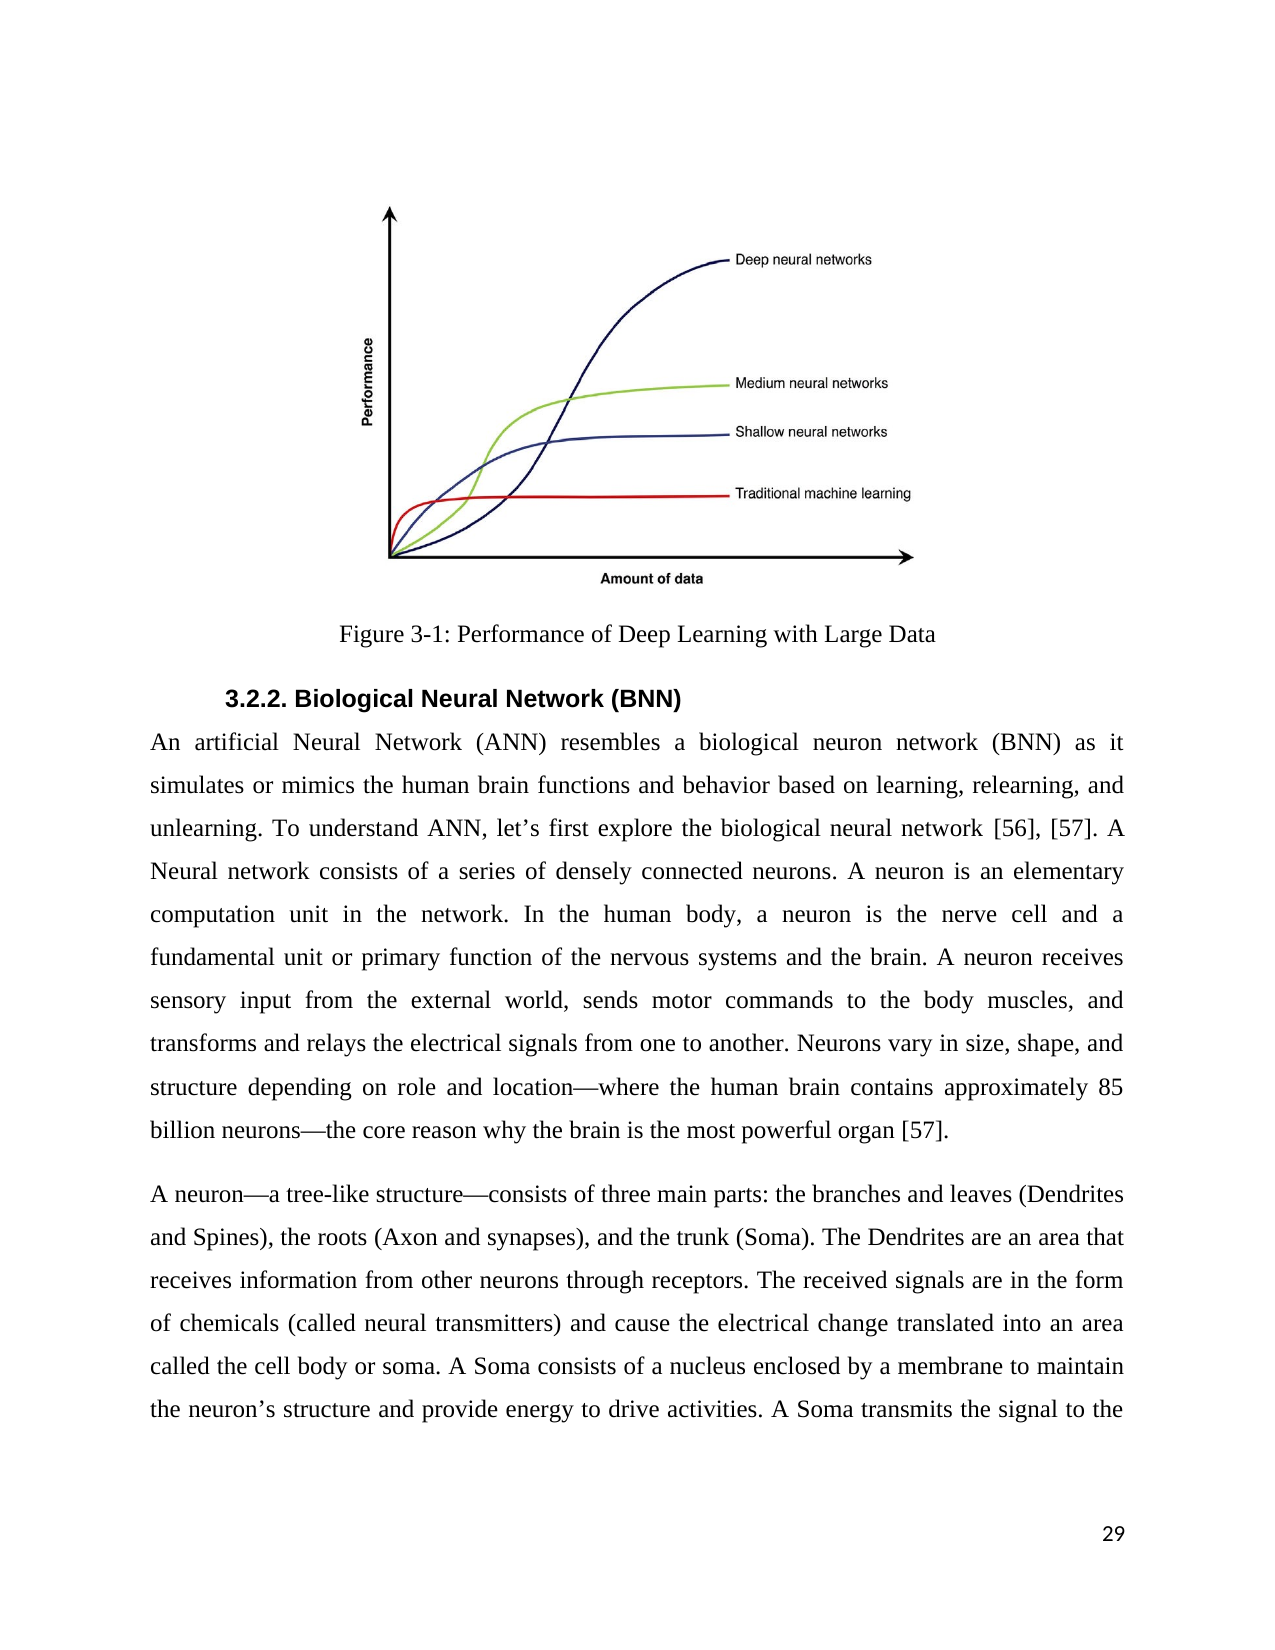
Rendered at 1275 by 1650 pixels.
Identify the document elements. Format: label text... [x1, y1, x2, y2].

text 3.2.2. Biological Neural Network (BNN) [225, 683, 1125, 712]
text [150, 1179, 1125, 1423]
text Figure 3-1: Performance of Deep Learning with Large Data [150, 619, 1125, 648]
text An artificial Neural Network (ANN) resembles a biological neuron network (BNN) as it simulates or mimics the human brain functions and behavior based on learning, relearning, and unlearning. To understand ANN, let’s first explore the biological neural network [56], [57]. A Neural network consists of a series of densely connected neurons. A neuron is an elementary computation unit in the network. In the human body, a neuron is the nerve cell and a fundamental unit or primary function of the nervous systems and the brain. A neuron receives sensory input from the external world, sends motor commands to the body muscles, and transforms and relays the electrical signals from one to another. Neurons vary in size, shape, and structure depending on role and location—where the human brain contains approximately 85 billion neurons—the core reason why the brain is the most powerful organ [57]. [150, 727, 1125, 1143]
picture [361, 204, 914, 585]
